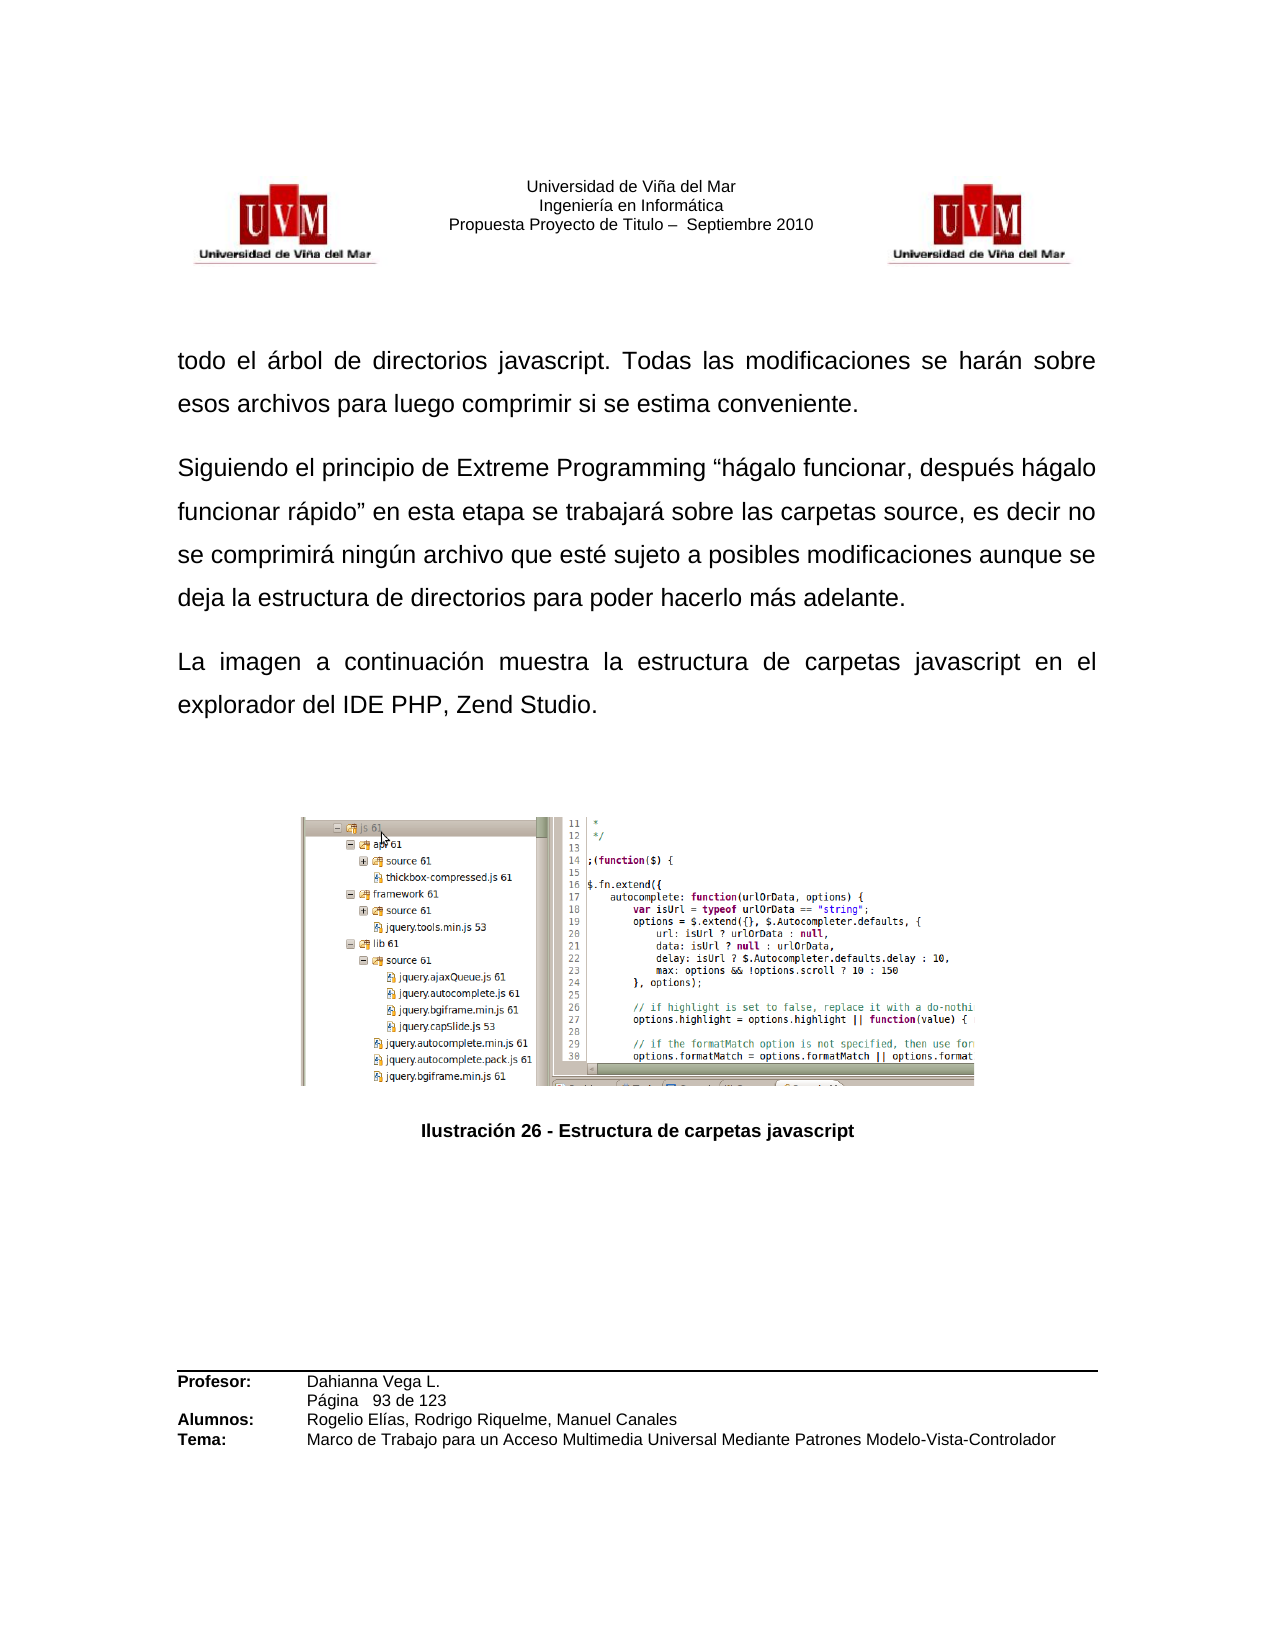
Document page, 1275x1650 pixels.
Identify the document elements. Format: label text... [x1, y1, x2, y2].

text Ilustración 26 - Estructura de carpetas javascript [177, 1120, 1098, 1142]
picture [300, 817, 975, 1086]
picture [177, 176, 390, 267]
text Siguiendo el principio de Extreme Programming “hágalo funcionar, después hágalo funcionar rápido” en esta etapa se trabajará sobre las carpetas source, es decir no se comprimirá ningún archivo que esté sujeto a posibles modificaciones aunque se deja la estructura de directorios para poder hacerlo más adelante. [177, 453, 1098, 612]
picture [871, 176, 1084, 267]
text La imagen a continuación muestra la estructura de carpetas javascript en el explorador del IDE PHP, Zend Studio. [177, 647, 1098, 719]
